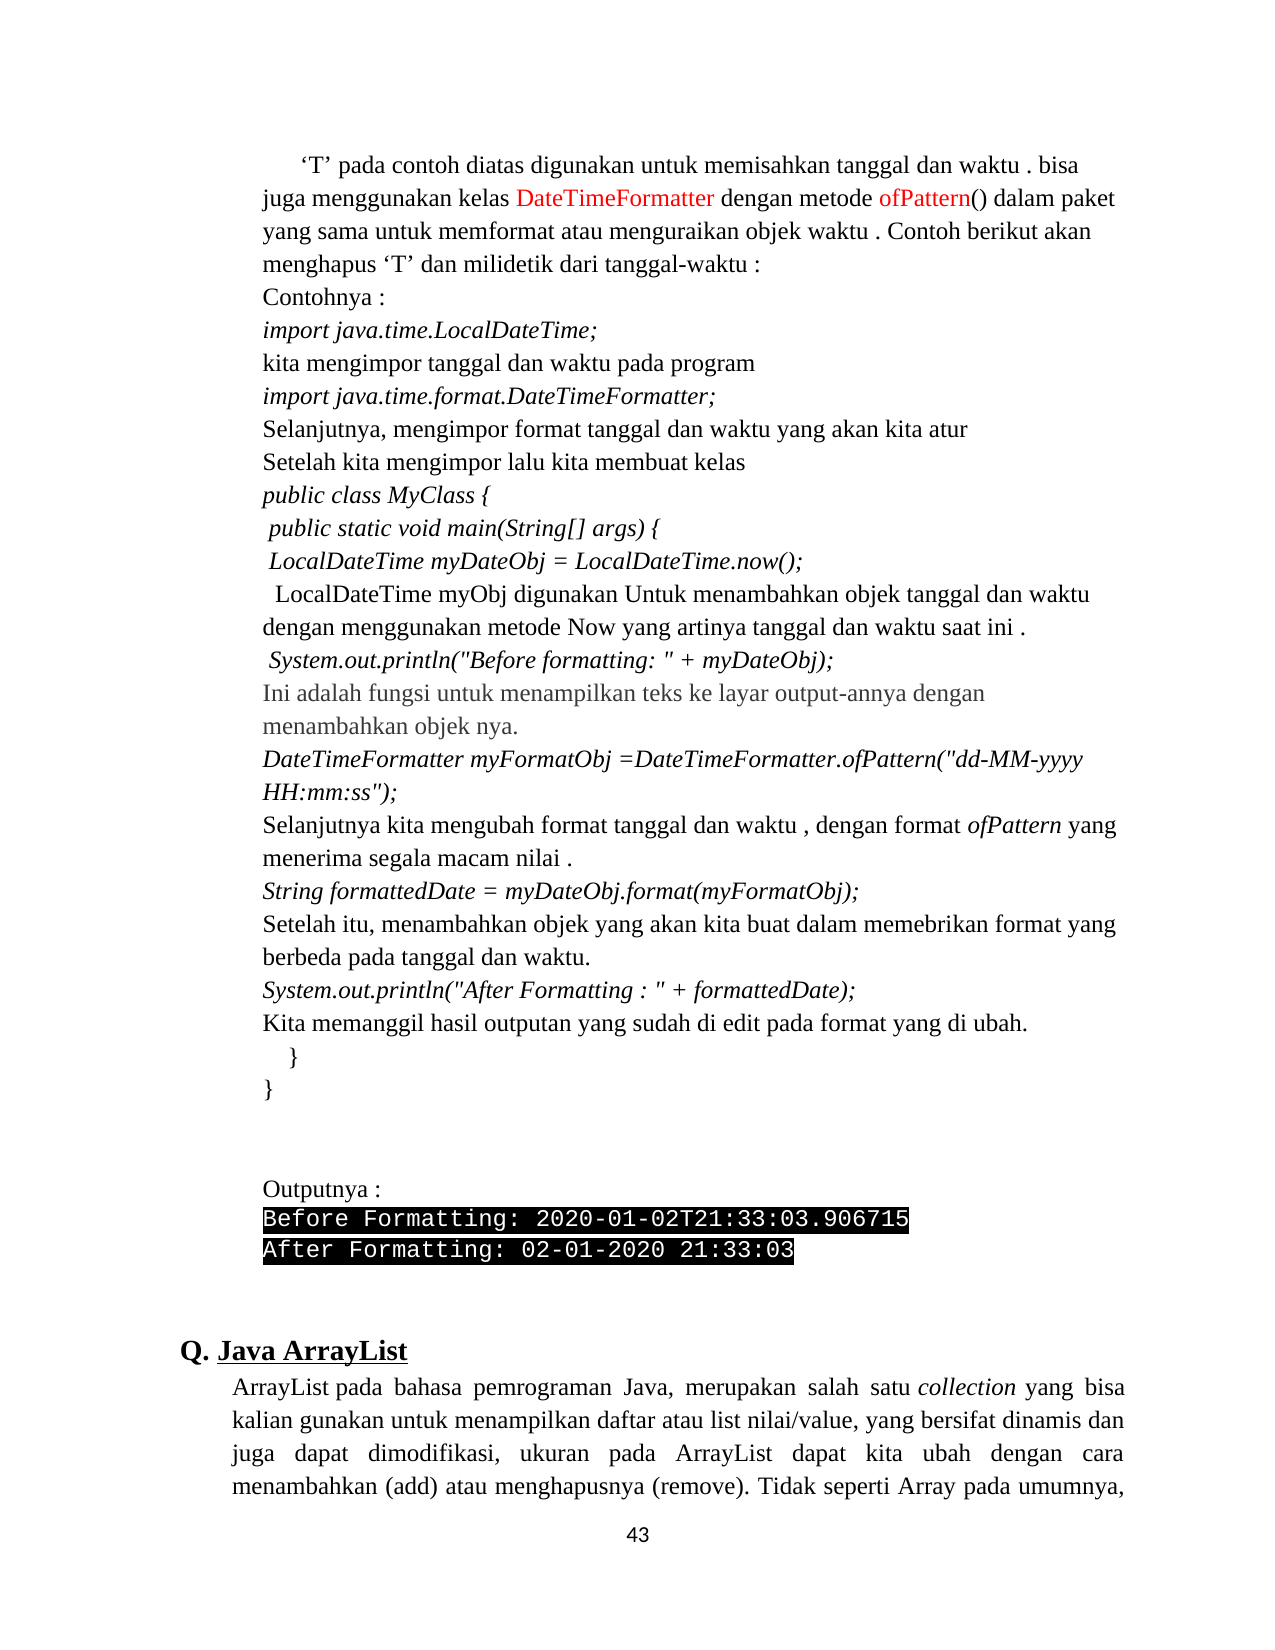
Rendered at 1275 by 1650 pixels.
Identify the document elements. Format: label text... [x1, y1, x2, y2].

list Setelah kita mengimpor lalu kita membuat kelas [262, 447, 1125, 476]
list System.out.println("Before formatting: " + myDateObj); [262, 645, 1125, 674]
list Selanjutnya kita mengubah format tanggal dan waktu , dengan format ofPattern yang menerima segala macam nilai . [262, 810, 1125, 872]
list System.out.println("After Formatting : " + formattedDate); [262, 976, 1125, 1004]
list } [262, 1074, 1125, 1103]
list Selanjutnya, mengimpor format tanggal dan waktu yang akan kita atur [262, 414, 1125, 443]
list kita mengimpor tanggal dan waktu pada program [262, 348, 1125, 377]
list Kita memanggil hasil outputan yang sudah di edit pada format yang di ubah. [262, 1008, 1125, 1037]
list public static void main(String[] args) { [262, 513, 1125, 542]
list Before Formatting: 2020-01-02T21:33:03.906715 After Formatting: 02-01-2020 21:33:03 [262, 1207, 1125, 1265]
list LocalDateTime myDateObj = LocalDateTime.now(); [262, 546, 1125, 575]
list Contohnya : [262, 282, 1125, 311]
list Setelah itu, menambahkan objek yang akan kita buat dalam memebrikan format yang berbeda pada tanggal dan waktu. [262, 909, 1125, 971]
list Ini adalah fungsi untuk menampilkan teks ke layar output-annya dengan menambahkan objek nya. [262, 678, 1125, 740]
list Outputnya : [262, 1174, 1125, 1202]
list } [262, 1042, 1125, 1070]
list Java ArrayList [179, 1333, 1125, 1367]
list import java.time.LocalDateTime; [262, 315, 1125, 344]
list import java.time.format.DateTimeFormatter; [262, 381, 1125, 410]
list DateTimeFormatter myFormatObj =DateTimeFormatter.ofPattern("dd-MM-yyyy HH:mm:ss"); [262, 744, 1125, 806]
list ‘T’ pada contoh diatas digunakan untuk memisahkan tanggal dan waktu . bisa juga menggunakan kelas DateTimeFormatter dengan metode ofPattern() dalam paket yang sama untuk memformat atau menguraikan objek waktu . Contoh berikut akan menghapus ‘T’ dan milidetik dari tanggal-waktu : [262, 150, 1125, 278]
list String formattedDate = myDateObj.format(myFormatObj); [262, 876, 1125, 905]
list public class MyClass { [262, 480, 1125, 509]
list LocalDateTime myObj digunakan Untuk menambahkan objek tanggal dan waktu dengan menggunakan metode Now yang artinya tanggal dan waktu saat ini . [262, 579, 1125, 641]
